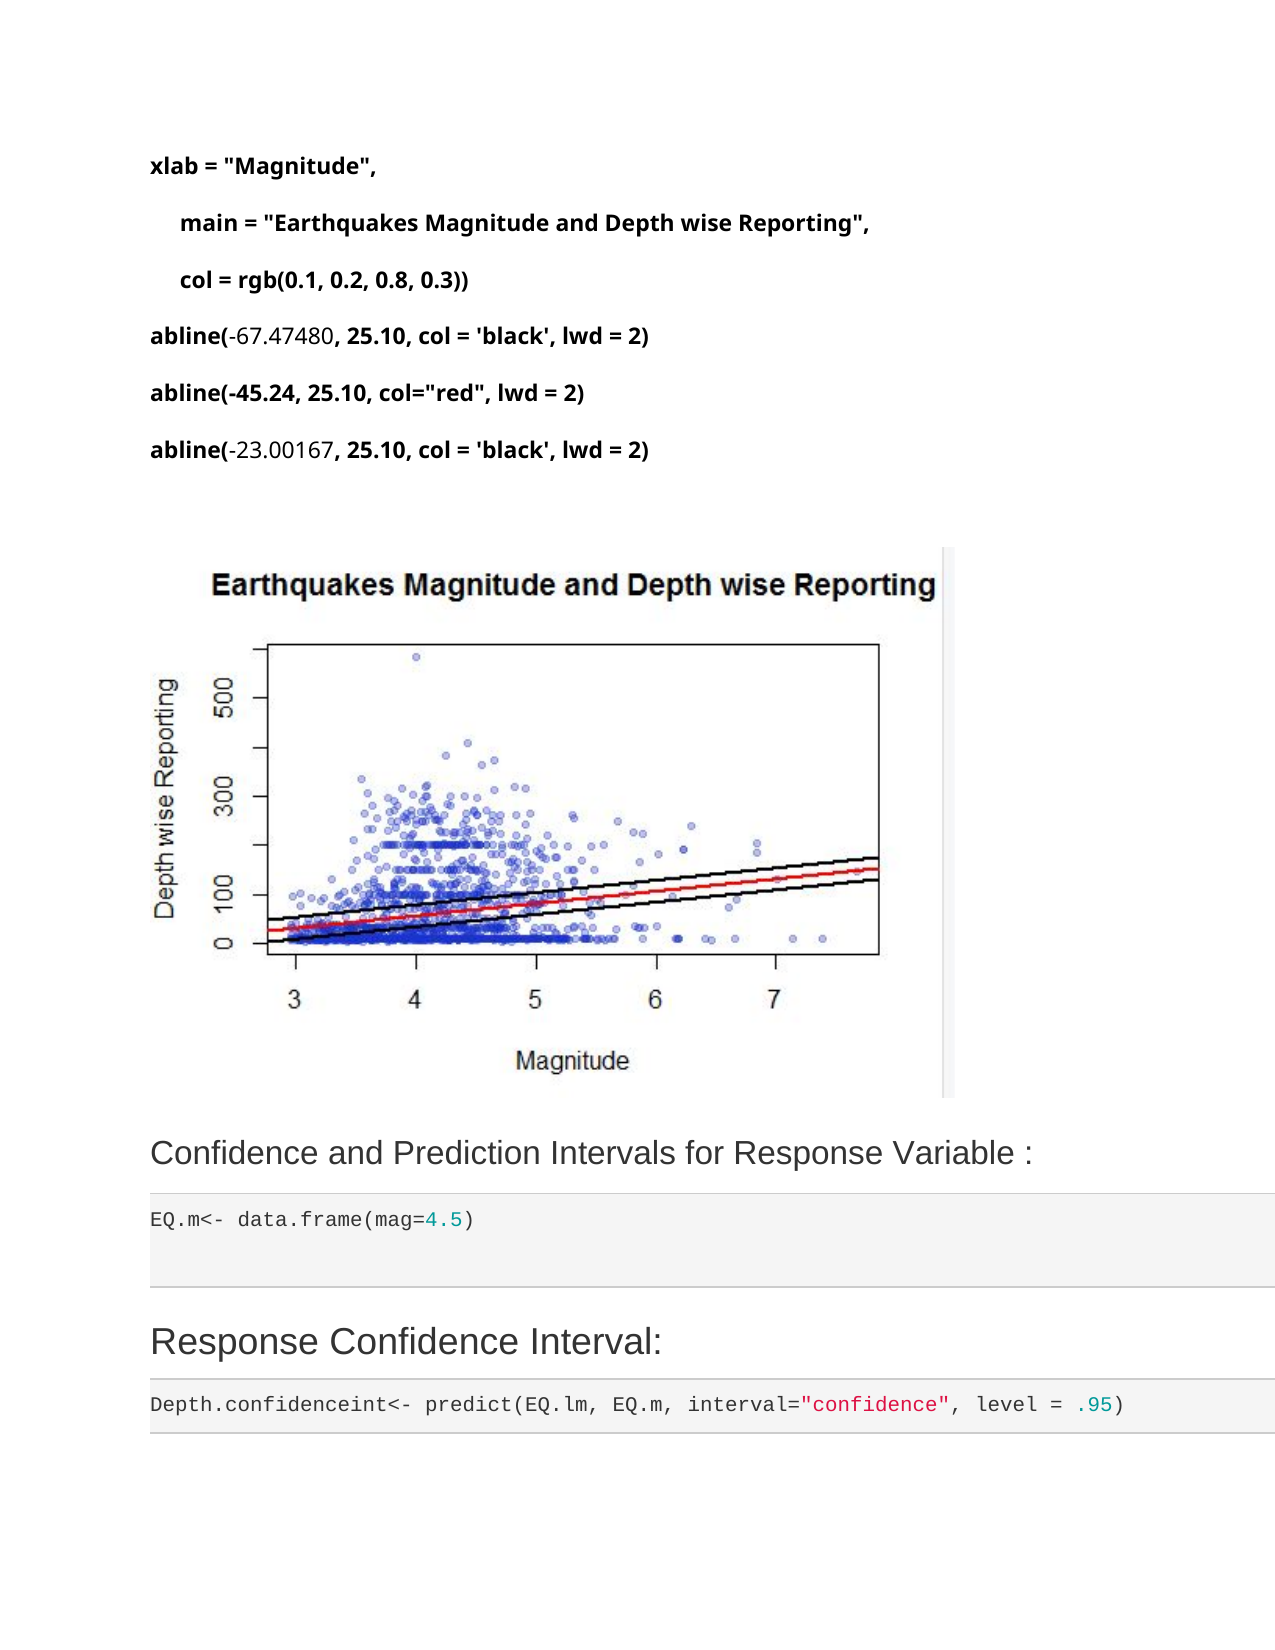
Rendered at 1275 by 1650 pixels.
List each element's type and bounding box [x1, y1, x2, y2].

picture [150, 547, 955, 1098]
table_cell [141, 150, 1275, 1462]
